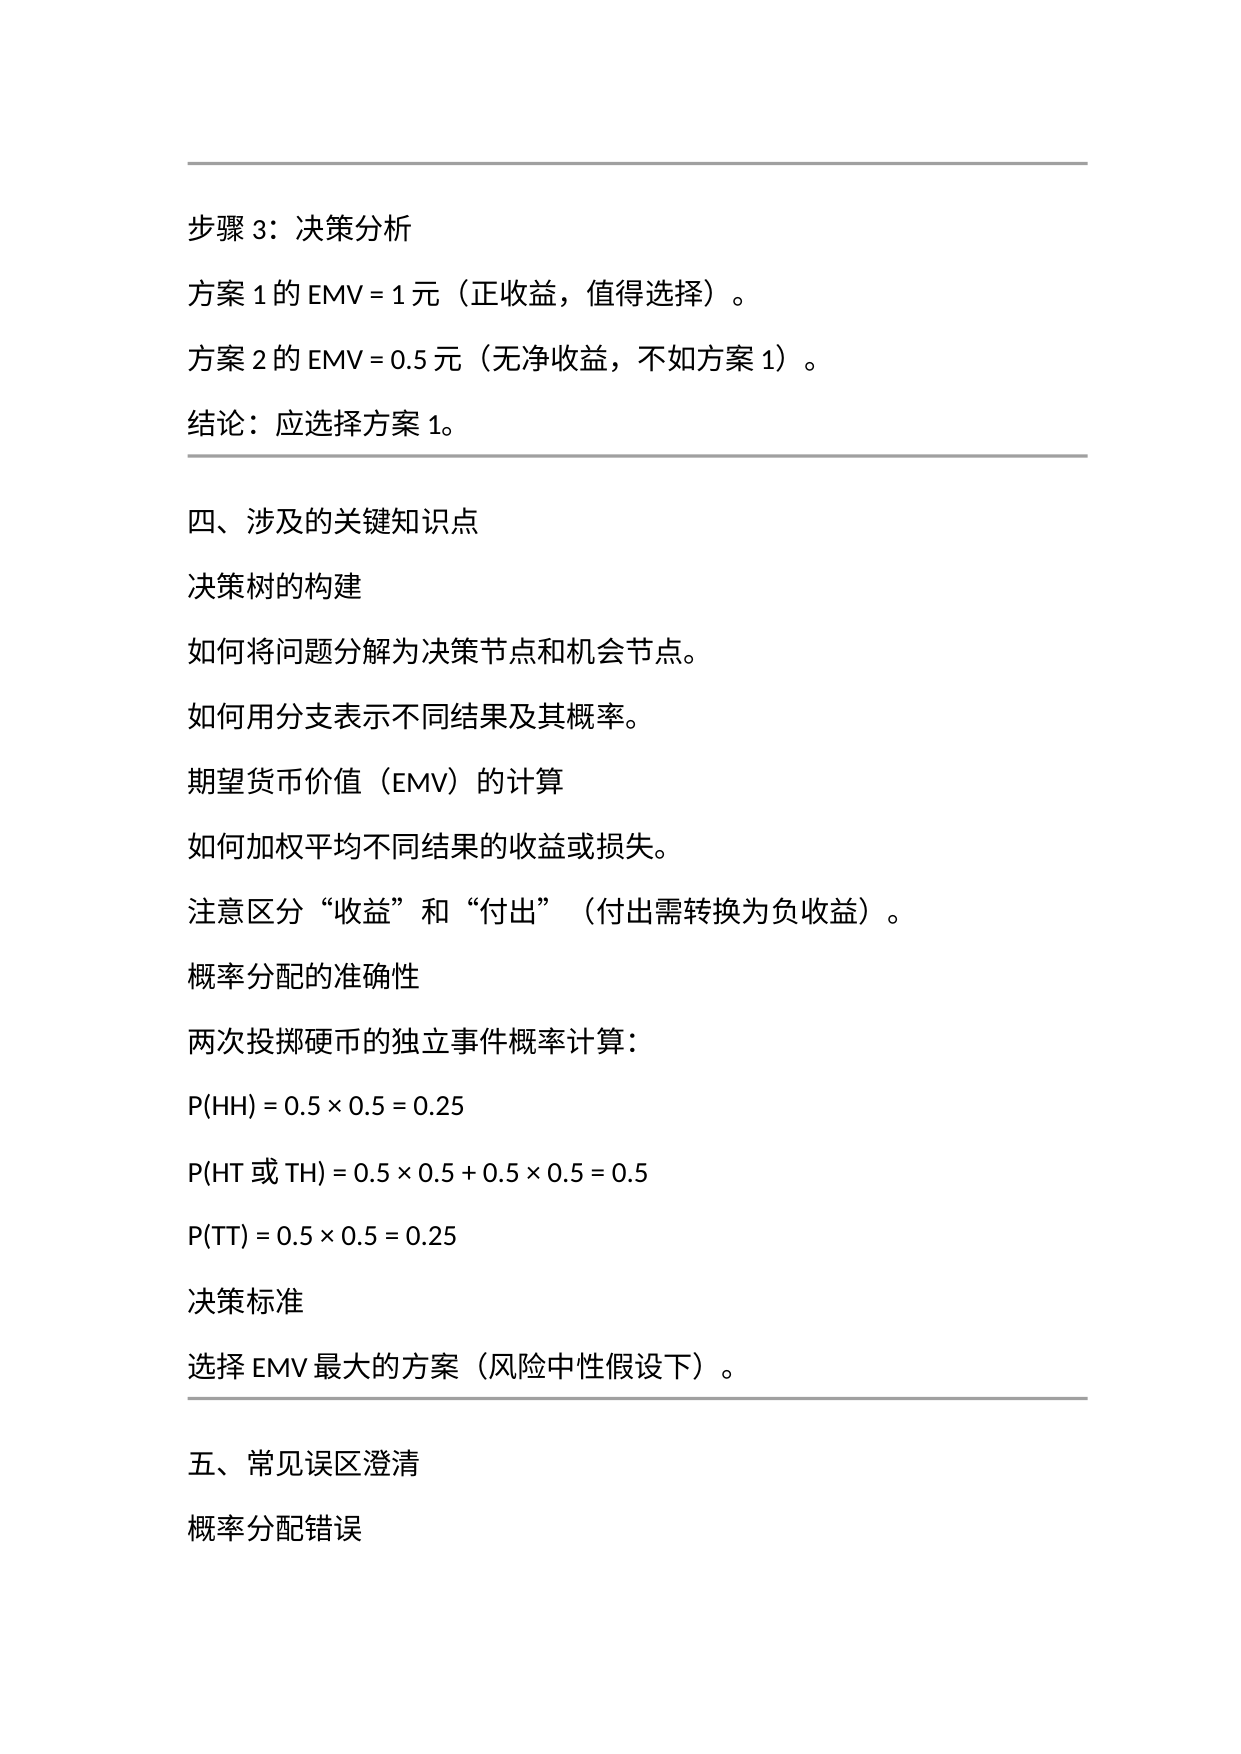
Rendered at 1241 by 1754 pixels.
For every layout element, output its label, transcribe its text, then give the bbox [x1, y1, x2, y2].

text 方案2的EMV = 0.5元（无净收益，不如方案1）。 [187, 324, 1053, 389]
text 方案1的EMV = 1元（正收益，值得选择）。 [187, 259, 1053, 324]
text 概率分配的准确性 [187, 942, 1053, 1007]
text 四、涉及的关键知识点 [187, 487, 1053, 552]
text 结论：应选择方案1。 [187, 389, 1053, 454]
text 决策树的构建 [187, 552, 1053, 617]
text 步骤3：决策分析 [187, 194, 1053, 259]
text P(HT或TH) = 0.5 × 0.5 + 0.5 × 0.5 = 0.5 [187, 1137, 1053, 1202]
text 选择EMV最大的方案（风险中性假设下）。 [187, 1332, 1053, 1396]
text 如何将问题分解为决策节点和机会节点。 [187, 617, 1053, 682]
text 概率分配错误 [187, 1494, 1053, 1559]
text P(TT) = 0.5 × 0.5 = 0.25 [187, 1202, 1053, 1267]
text 两次投掷硬币的独立事件概率计算： [187, 1007, 1053, 1072]
text P(HH) = 0.5 × 0.5 = 0.25 [187, 1072, 1053, 1137]
text 如何用分支表示不同结果及其概率。 [187, 682, 1053, 747]
text 决策标准 [187, 1267, 1053, 1332]
text 如何加权平均不同结果的收益或损失。 [187, 812, 1053, 877]
text 五、常见误区澄清 [187, 1429, 1053, 1494]
text 注意区分“收益”和“付出”（付出需转换为负收益）。 [187, 877, 1053, 942]
text 期望货币价值（EMV）的计算 [187, 747, 1053, 812]
